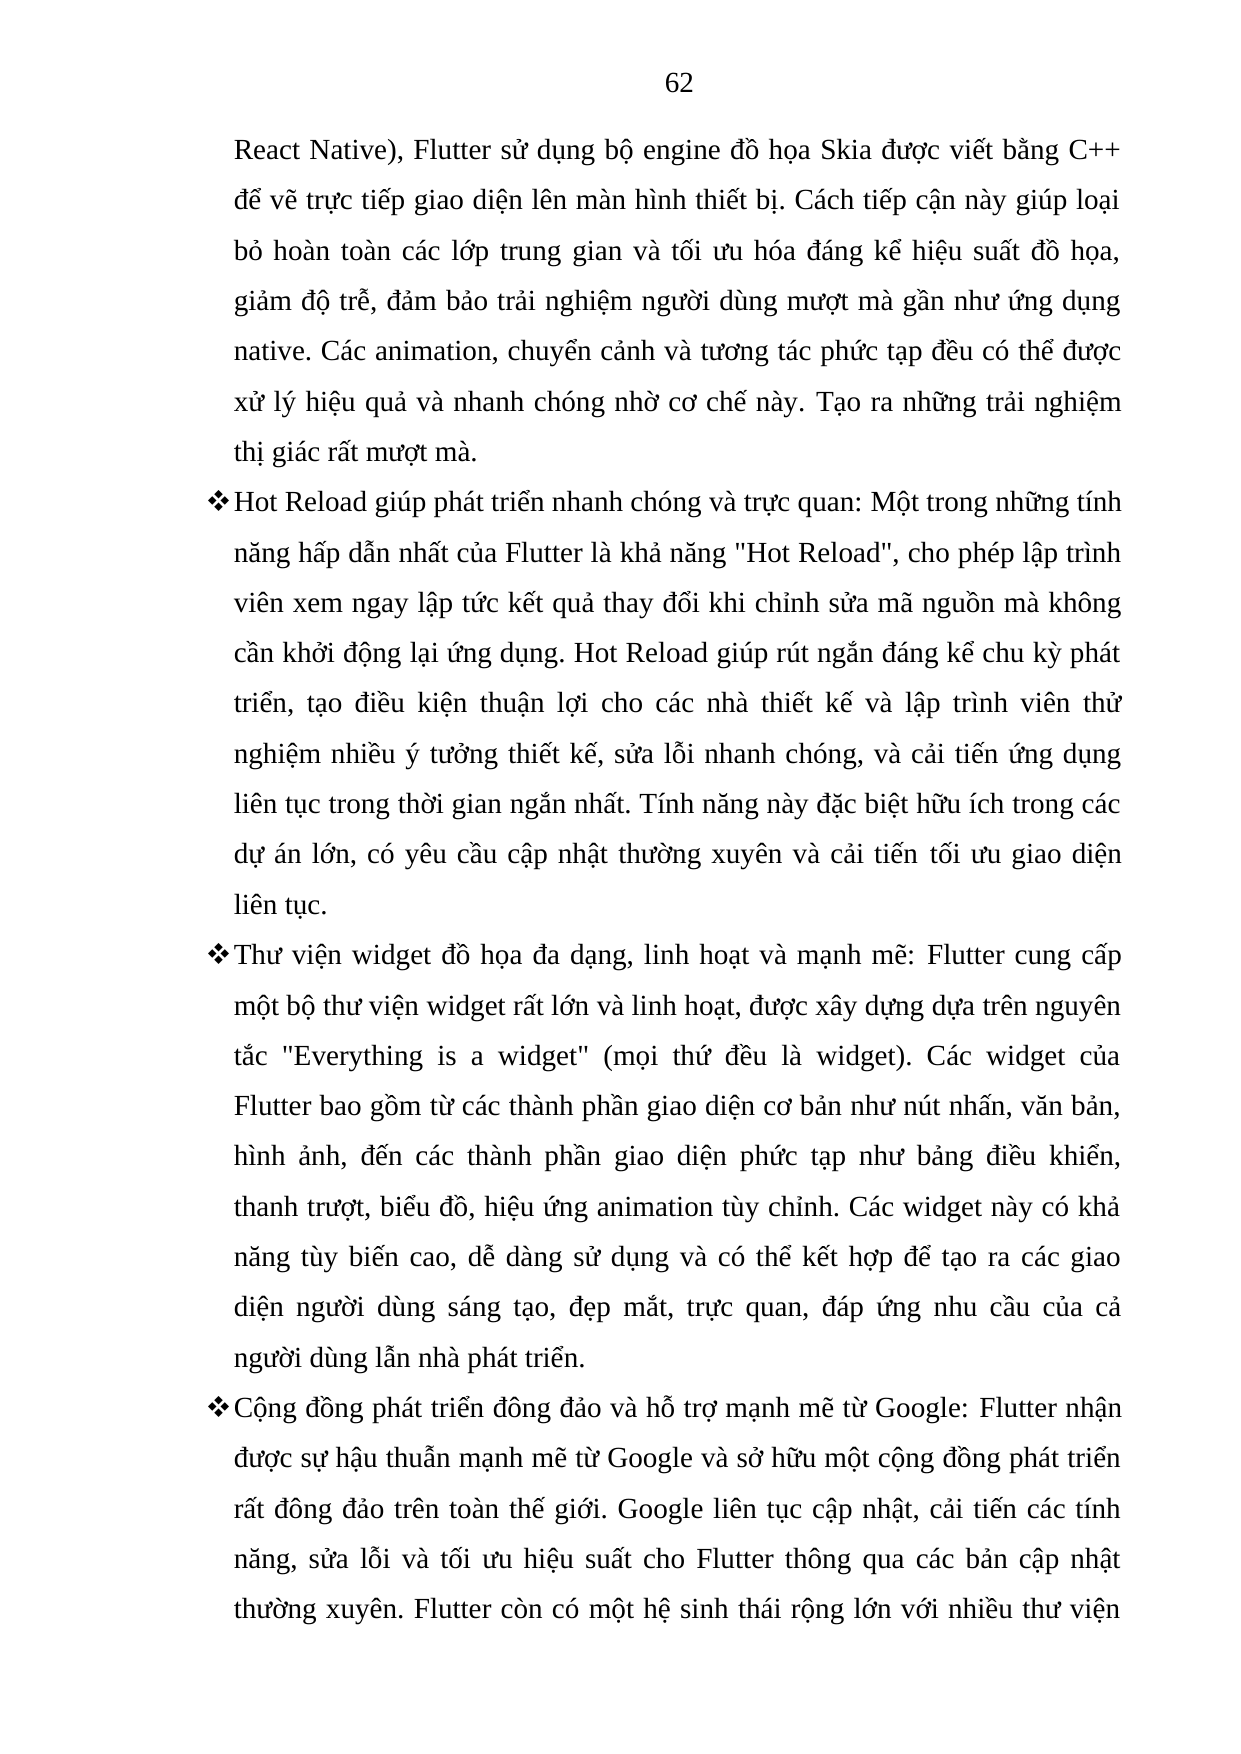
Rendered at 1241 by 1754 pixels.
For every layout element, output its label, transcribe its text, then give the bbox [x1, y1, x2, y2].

list Thư viện widget đồ họa đa dạng, linh hoạt và mạnh mẽ: Flutter cung cấp một bộ thư viện widget rất lớn và linh hoạt, được xây dựng dựa trên nguyên tắc "Everything is a widget" (mọi thứ đều là widget). Các widget của Flutter bao gồm từ các thành phần giao diện cơ bản như nút nhấn, văn bản, hình ảnh, đến các thành phần giao diện phức tạp như bảng điều khiển, thanh trượt, biểu đồ, hiệu ứng animation tùy chỉnh. Các widget này có khả năng tùy biến cao, dễ dàng sử dụng và có thể kết hợp để tạo ra các giao diện người dùng sáng tạo, đẹp mắt, trực quan, đáp ứng nhu cầu của cả người dùng lẫn nhà phát triển. [205, 937, 1122, 1373]
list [205, 132, 1122, 467]
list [205, 1390, 1122, 1625]
list Hot Reload giúp phát triển nhanh chóng và trực quan: Một trong những tính năng hấp dẫn nhất của Flutter là khả năng "Hot Reload", cho phép lập trình viên xem ngay lập tức kết quả thay đổi khi chỉnh sửa mã nguồn mà không cần khởi động lại ứng dụng. Hot Reload giúp rút ngắn đáng kể chu kỳ phát triển, tạo điều kiện thuận lợi cho các nhà thiết kế và lập trình viên thử nghiệm nhiều ý tưởng thiết kế, sửa lỗi nhanh chóng, và cải tiến ứng dụng liên tục trong thời gian ngắn nhất. Tính năng này đặc biệt hữu ích trong các dự án lớn, có yêu cầu cập nhật thường xuyên và cải tiến tối ưu giao diện liên tục. [205, 484, 1122, 920]
